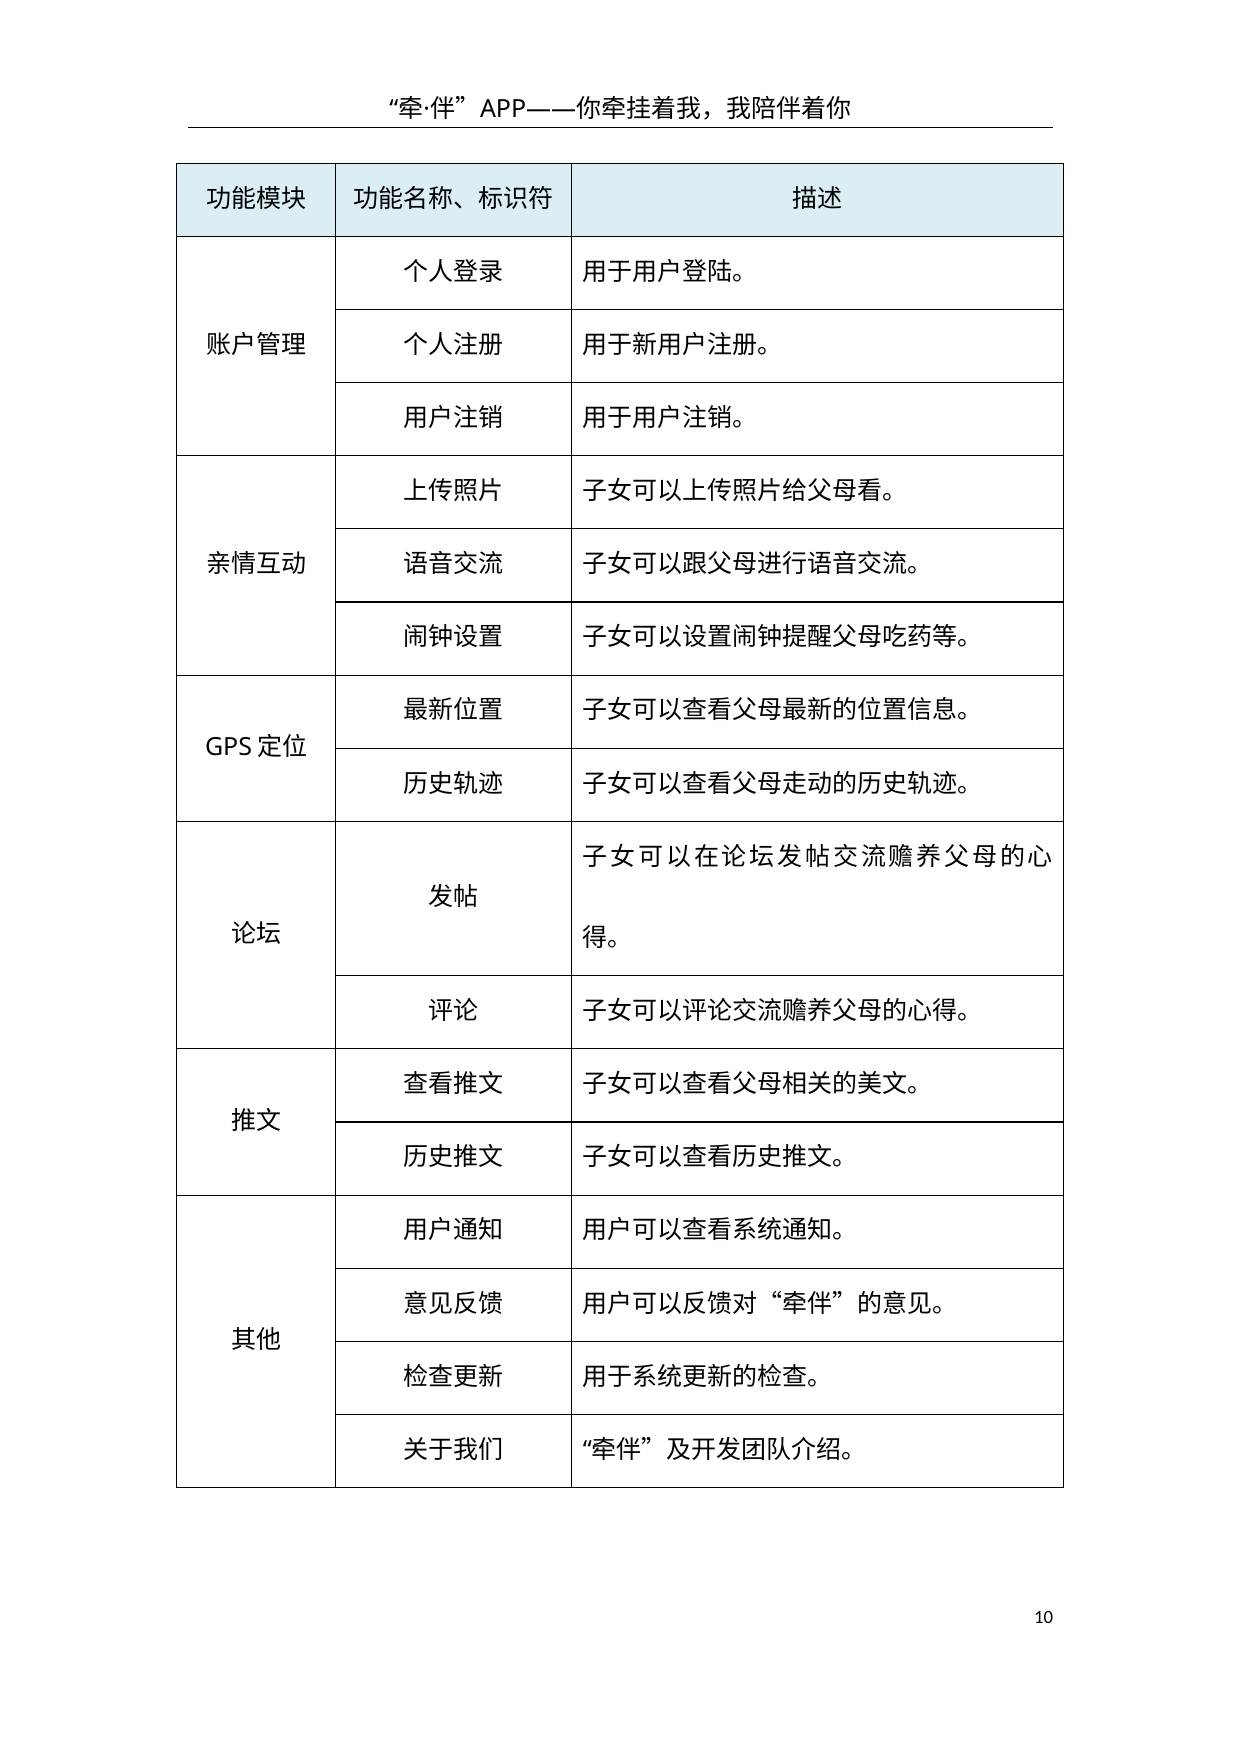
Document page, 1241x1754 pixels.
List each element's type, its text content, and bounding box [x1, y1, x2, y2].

table_cell 账户管理 [177, 237, 335, 455]
table_cell 用户可以查看系统通知。 [572, 1196, 1063, 1268]
table_cell 用于用户注销。 [572, 383, 1063, 455]
table_cell 闹钟设置 [336, 603, 571, 674]
table_cell 子女可以查看父母最新的位置信息。 [572, 676, 1063, 748]
table_cell 亲情互动 [177, 456, 335, 674]
table_cell 用于用户登陆。 [572, 237, 1063, 309]
table_cell 用于新用户注册。 [572, 310, 1063, 382]
table_cell 最新位置 [336, 676, 571, 748]
table_header 功能模块 [177, 164, 335, 236]
table_header 功能名称、标识符 [336, 164, 571, 236]
table_cell 子女可以上传照片给父母看。 [572, 456, 1063, 528]
table_cell 子女可以查看父母相关的美文。 [572, 1049, 1063, 1121]
table_cell 用于系统更新的检查。 [572, 1342, 1063, 1414]
table_cell 个人注册 [336, 310, 571, 382]
table_cell 子女可以查看历史推文。 [572, 1123, 1063, 1194]
table_cell 历史轨迹 [336, 749, 571, 821]
table_cell 发帖 [336, 822, 571, 975]
table_cell “牵伴”及开发团队介绍。 [572, 1415, 1063, 1487]
table_cell 意见反馈 [336, 1269, 571, 1341]
table_cell 子女可以评论交流赡养父母的心得。 [572, 976, 1063, 1048]
table_cell 用户通知 [336, 1196, 571, 1268]
table_cell 上传照片 [336, 456, 571, 528]
table_cell 个人登录 [336, 237, 571, 309]
table_header 描述 [572, 164, 1063, 236]
table_cell 子女可以在论坛发帖交流赡养父母的心得。 [572, 822, 1063, 975]
table_cell 其他 [177, 1196, 335, 1487]
table_cell 子女可以查看父母走动的历史轨迹。 [572, 749, 1063, 821]
table_cell 用户注销 [336, 383, 571, 455]
table_cell GPS定位 [177, 676, 335, 821]
table_cell 子女可以设置闹钟提醒父母吃药等。 [572, 603, 1063, 674]
table_cell 评论 [336, 976, 571, 1048]
table_cell 查看推文 [336, 1049, 571, 1121]
table_cell 子女可以跟父母进行语音交流。 [572, 529, 1063, 601]
table_cell 用户可以反馈对“牵伴”的意见。 [572, 1269, 1063, 1341]
table_cell 语音交流 [336, 529, 571, 601]
table_cell 历史推文 [336, 1123, 571, 1194]
table_cell 推文 [177, 1049, 335, 1194]
table_cell 论坛 [177, 822, 335, 1048]
table_cell 关于我们 [336, 1415, 571, 1487]
table_cell 检查更新 [336, 1342, 571, 1414]
